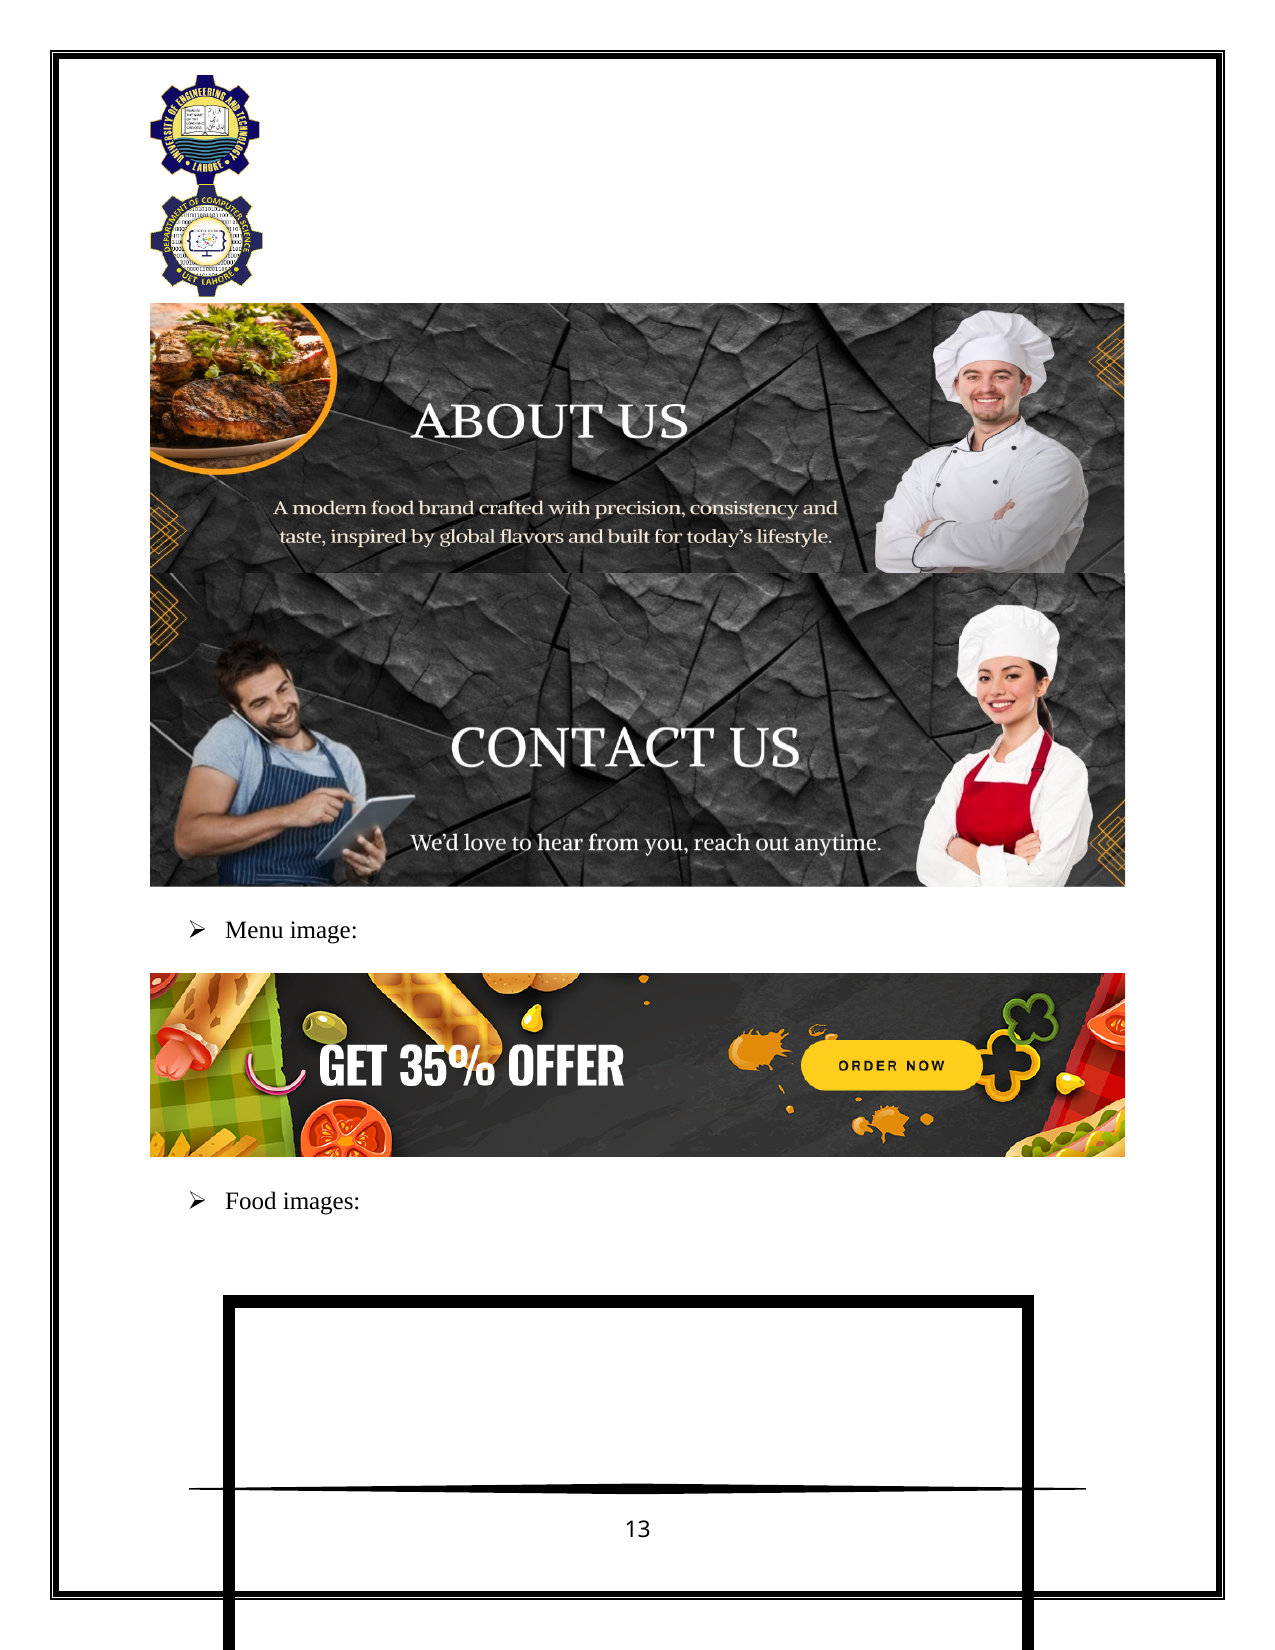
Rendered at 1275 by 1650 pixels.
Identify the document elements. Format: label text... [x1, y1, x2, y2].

list Food images: [187, 1186, 1125, 1215]
picture [150, 973, 1125, 1157]
picture [150, 303, 1125, 887]
picture [150, 75, 263, 297]
list Menu image: [187, 916, 1125, 944]
